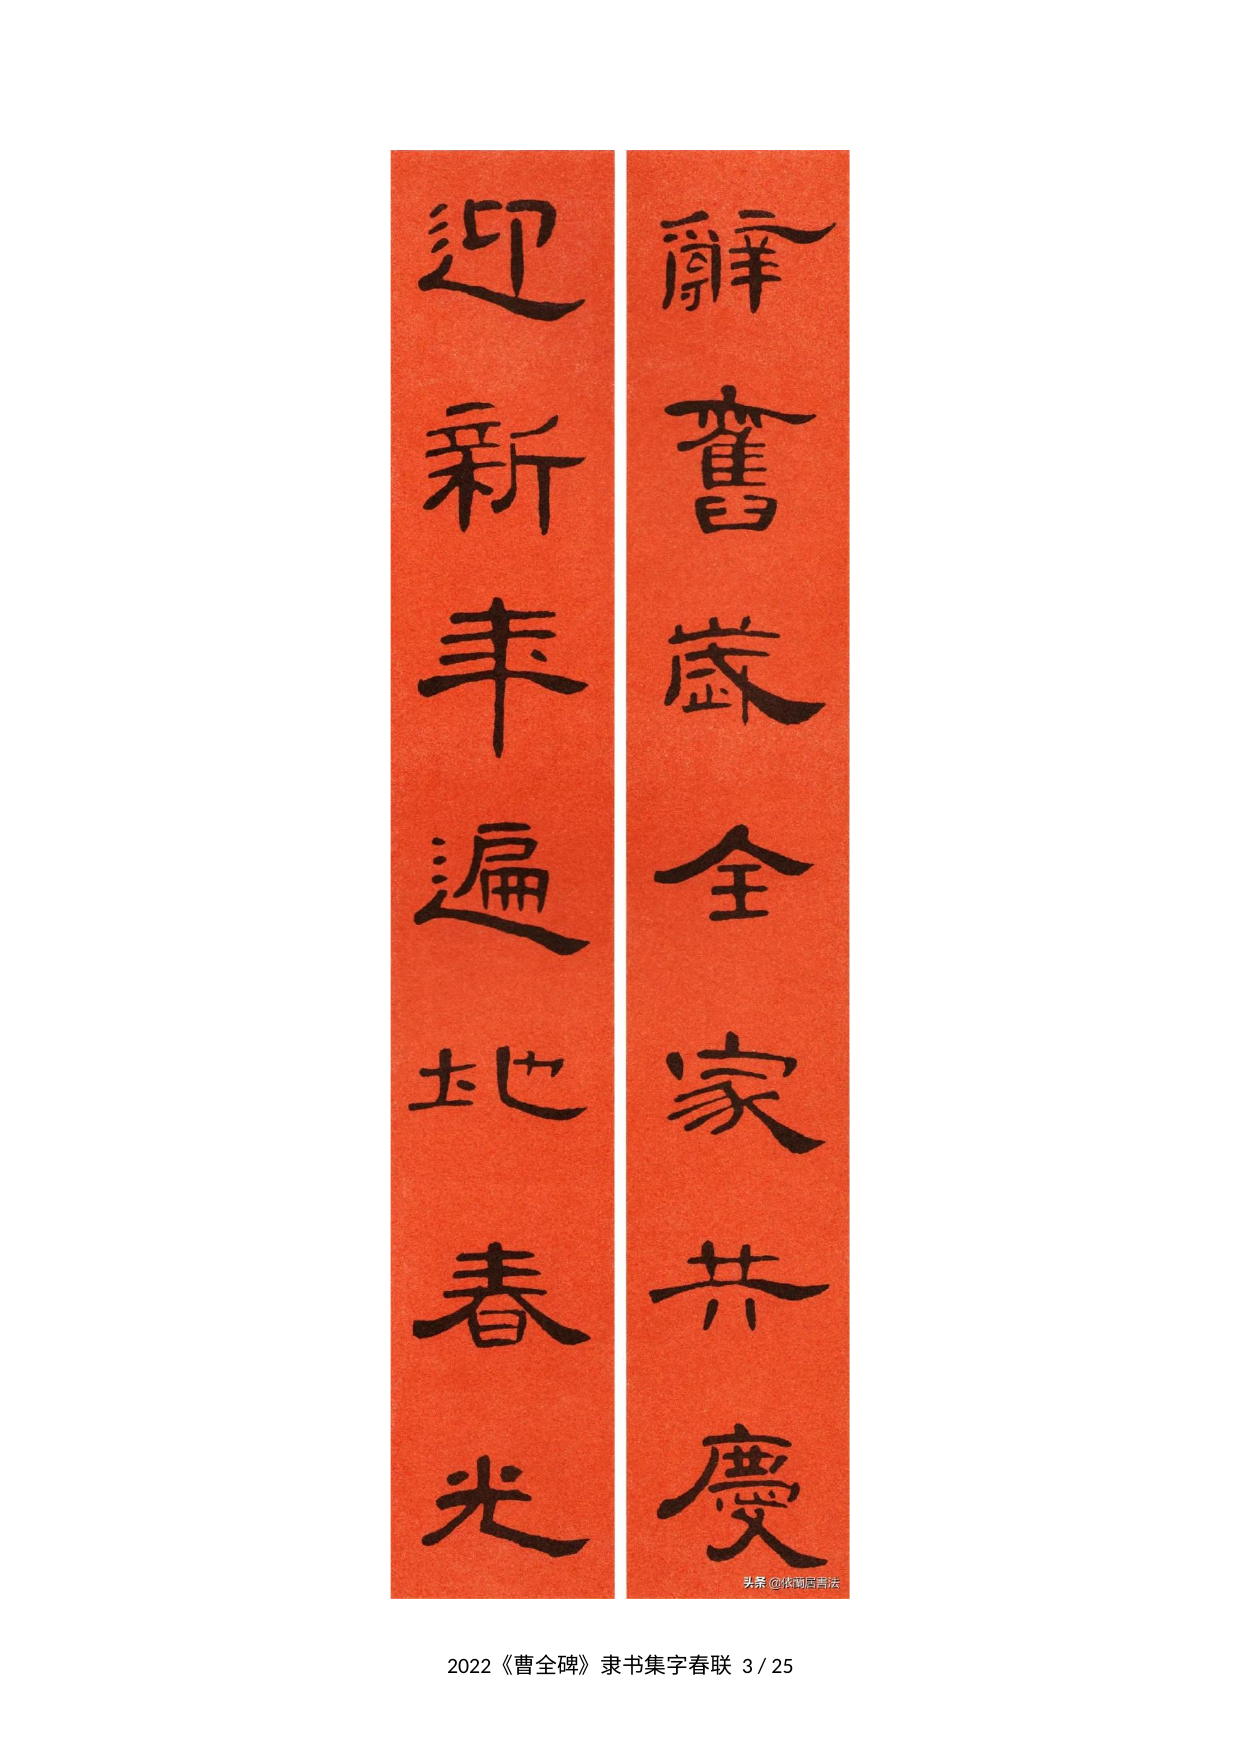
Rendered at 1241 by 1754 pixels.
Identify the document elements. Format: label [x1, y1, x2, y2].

picture [390, 150, 850, 1599]
